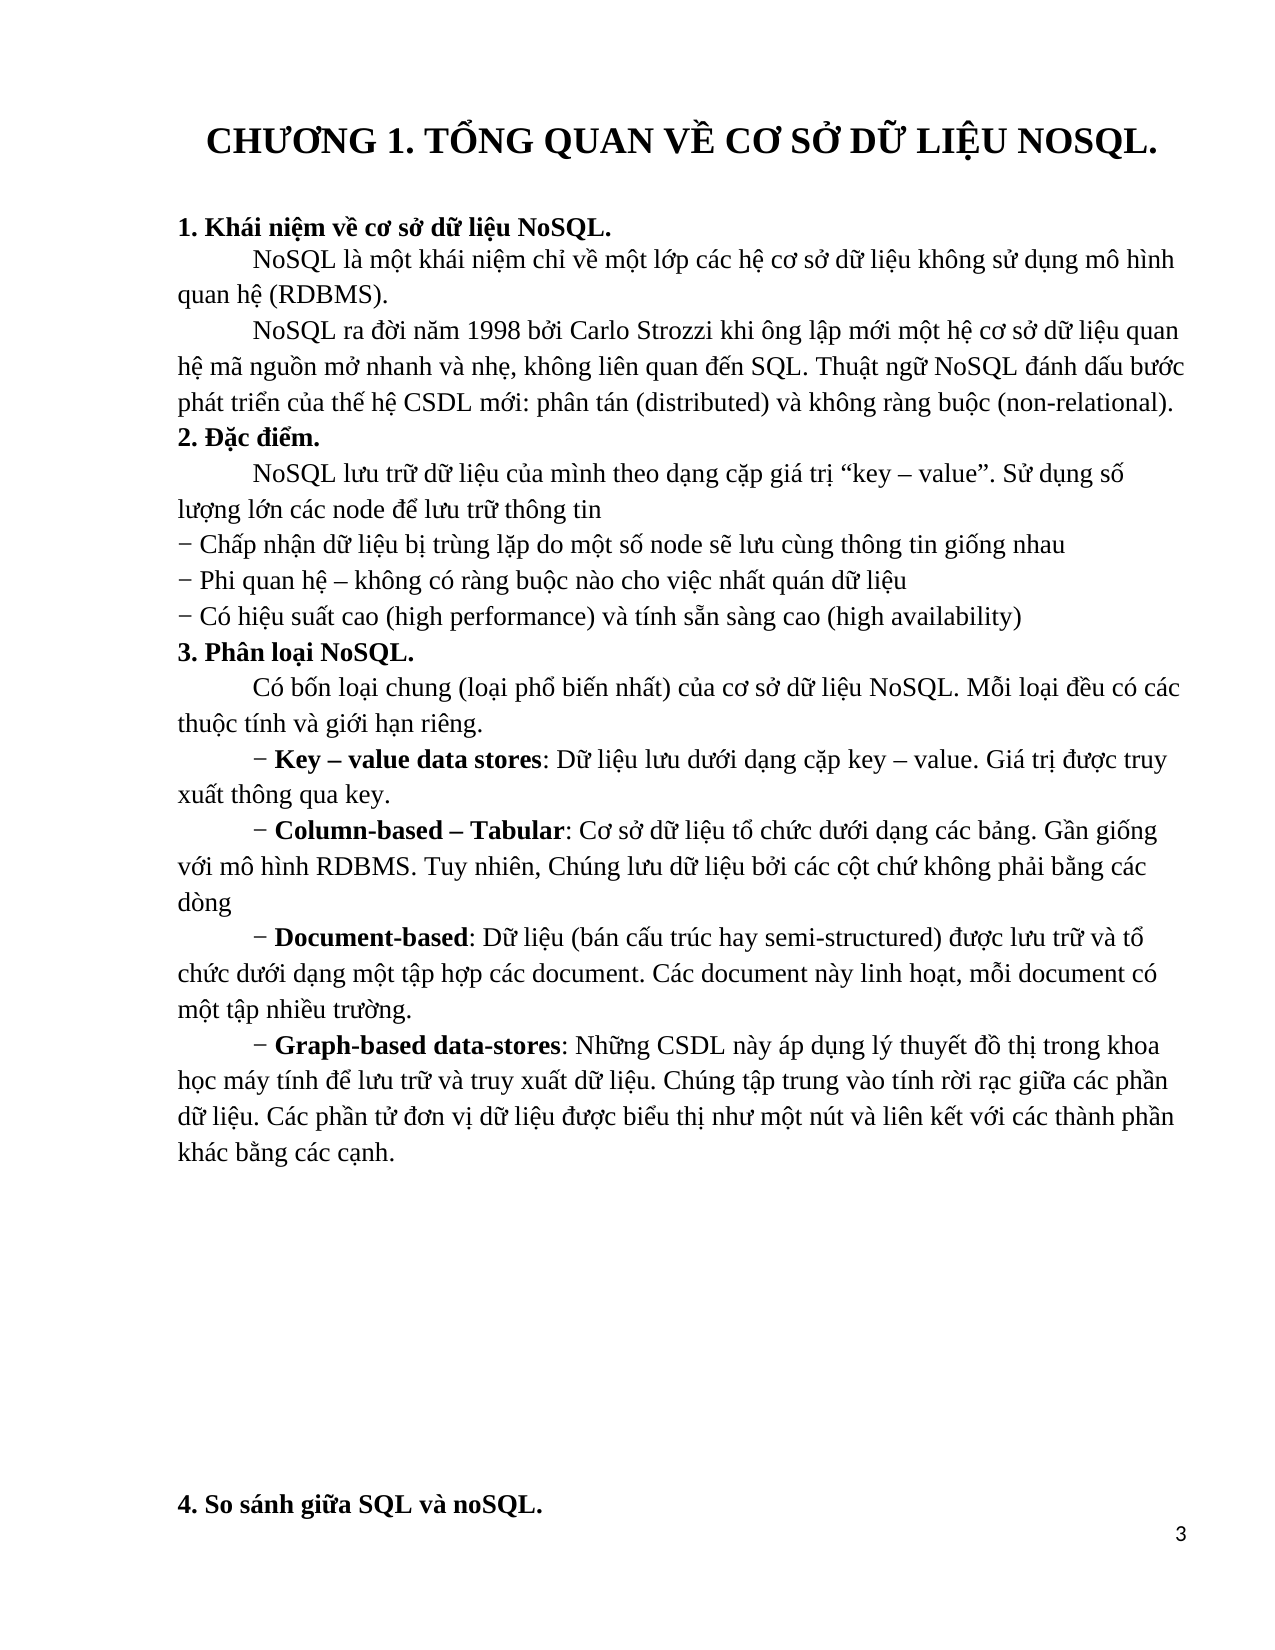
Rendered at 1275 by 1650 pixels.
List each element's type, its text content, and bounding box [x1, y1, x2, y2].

subtitle CHƯƠNG 1. TỔNG QUAN VỀ CƠ SỞ DỮ LIỆU NOSQL. [177, 118, 1186, 161]
text NoSQL là một khái niệm chỉ về một lớp các hệ cơ sở dữ liệu không sử dụng mô hình quan hệ (RDBMS). [177, 243, 1186, 309]
text 4. So sánh giữa SQL và noSQL. [177, 1488, 1186, 1519]
text 1. Khái niệm về cơ sở dữ liệu NoSQL. [177, 212, 1186, 243]
text Có bốn loại chung (loại phổ biến nhất) của cơ sở dữ liệu NoSQL. Mỗi loại đều có các thuộc tính và giới hạn riêng. [177, 671, 1186, 738]
text 3. Phân loại NoSQL. [177, 636, 1186, 667]
text − Phi quan hệ – không có ràng buộc nào cho việc nhất quán dữ liệu [177, 564, 1186, 595]
text NoSQL ra đời năm 1998 bởi Carlo Strozzi khi ông lập mới một hệ cơ sở dữ liệu quan hệ mã nguồn mở nhanh và nhẹ, không liên quan đến SQL. Thuật ngữ NoSQL đánh dấu bước phát triển của thế hệ CSDL mới: phân tán (distributed) và không ràng buộc (non-relational). [177, 314, 1186, 417]
text − Column-based – Tabular: Cơ sở dữ liệu tổ chức dưới dạng các bảng. Gần giống với mô hình RDBMS. Tuy nhiên, Chúng lưu dữ liệu bởi các cột chứ không phải bằng các dòng [177, 814, 1186, 917]
text − Document-based: Dữ liệu (bán cấu trúc hay semi-structured) được lưu trữ và tổ chức dưới dạng một tập hợp các document. Các document này linh hoạt, mỗi document có một tập nhiều trường. [177, 922, 1186, 1024]
text − Key – value data stores: Dữ liệu lưu dưới dạng cặp key – value. Giá trị được truy xuất thông qua key. [177, 743, 1186, 810]
text NoSQL lưu trữ dữ liệu của mình theo dạng cặp giá trị “key – value”. Sử dụng số lượng lớn các node để lưu trữ thông tin [177, 457, 1186, 524]
text − Chấp nhận dữ liệu bị trùng lặp do một số node sẽ lưu cùng thông tin giống nhau [177, 528, 1186, 560]
text 2. Đặc điểm. [177, 421, 1186, 452]
text − Graph-based data-stores: Những CSDL này áp dụng lý thuyết đồ thị trong khoa học máy tính để lưu trữ và truy xuất dữ liệu. Chúng tập trung vào tính rời rạc giữa các phần dữ liệu. Các phần tử đơn vị dữ liệu được biểu thị như một nút và liên kết với các thành phần khác bằng các cạnh. [177, 1029, 1186, 1167]
text − Có hiệu suất cao (high performance) và tính sẵn sàng cao (high availability) [177, 600, 1186, 631]
